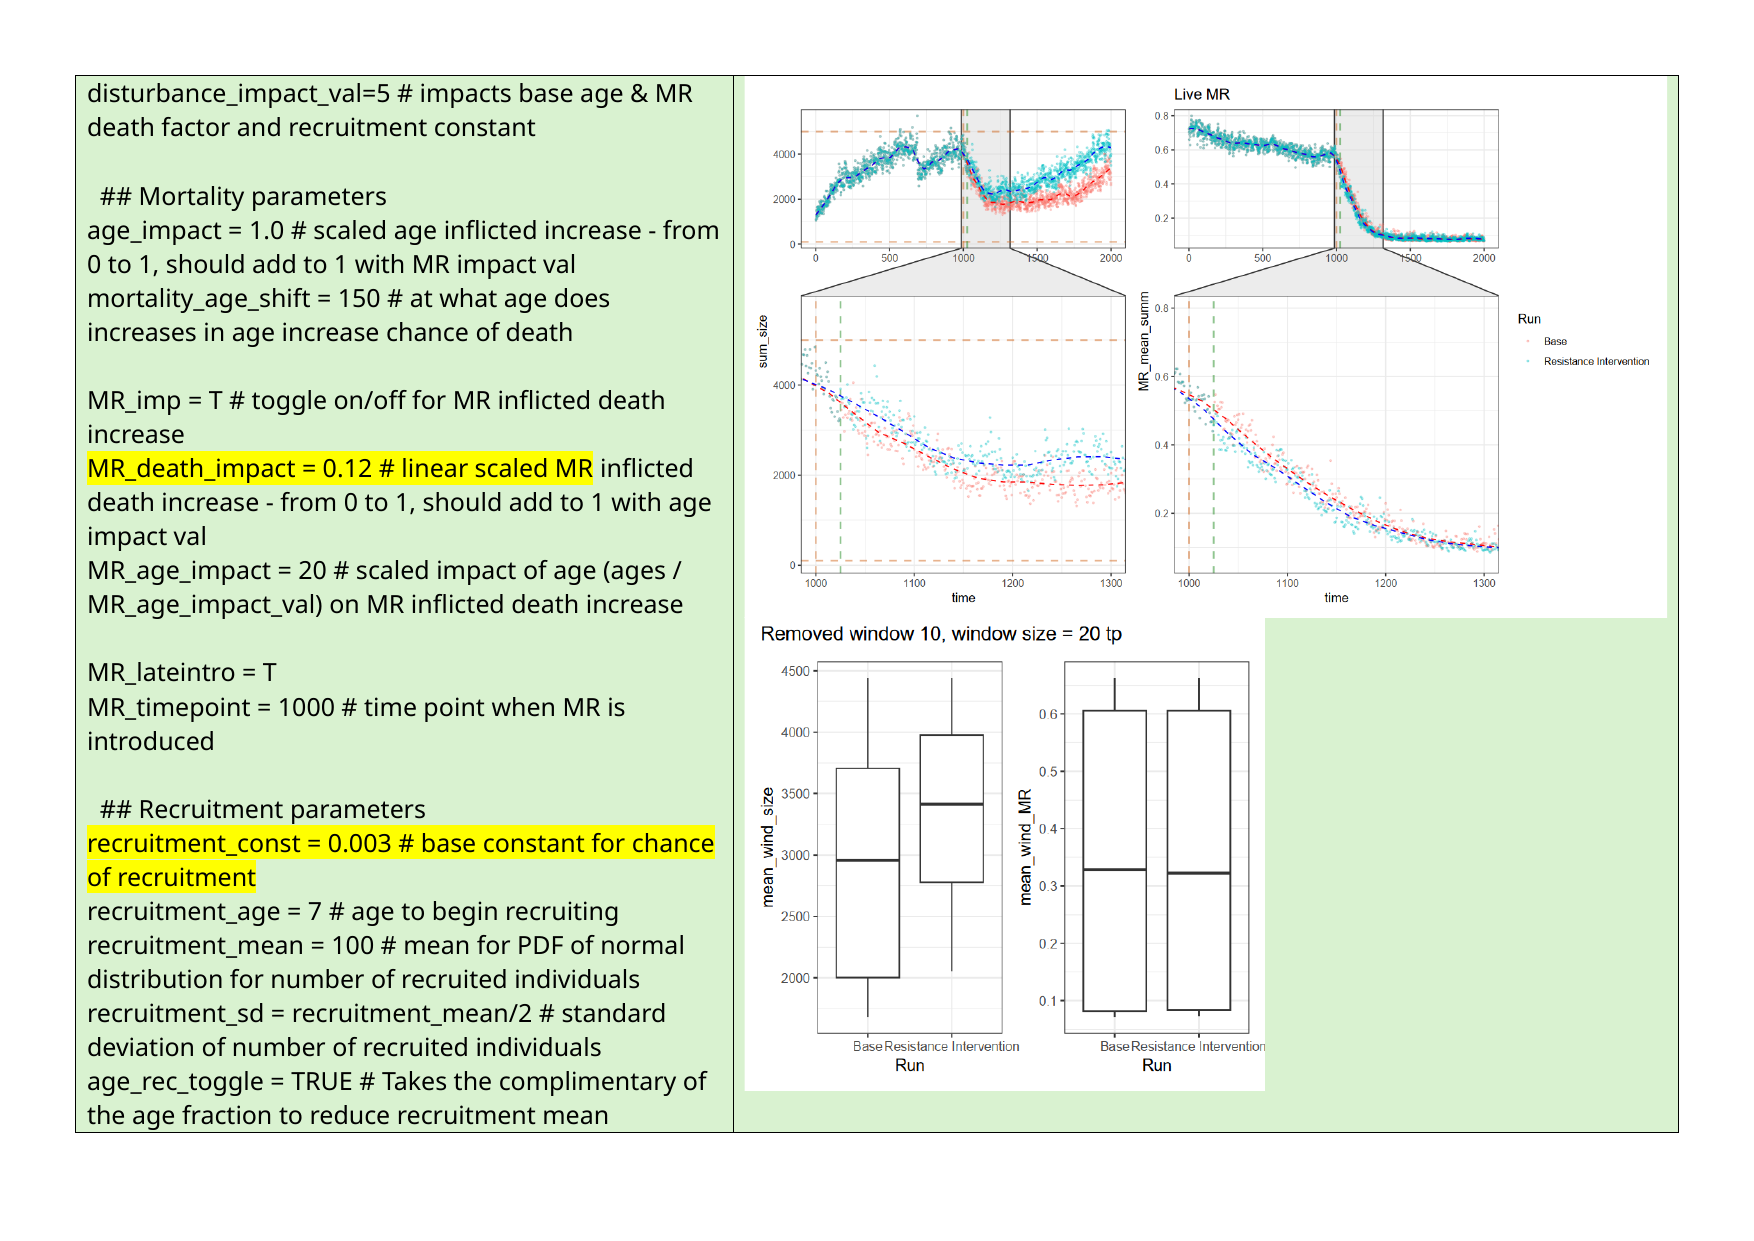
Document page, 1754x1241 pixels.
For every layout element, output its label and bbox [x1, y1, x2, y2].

table_cell [734, 76, 1678, 1132]
picture [744, 76, 1668, 1091]
table_cell [76, 76, 733, 1132]
